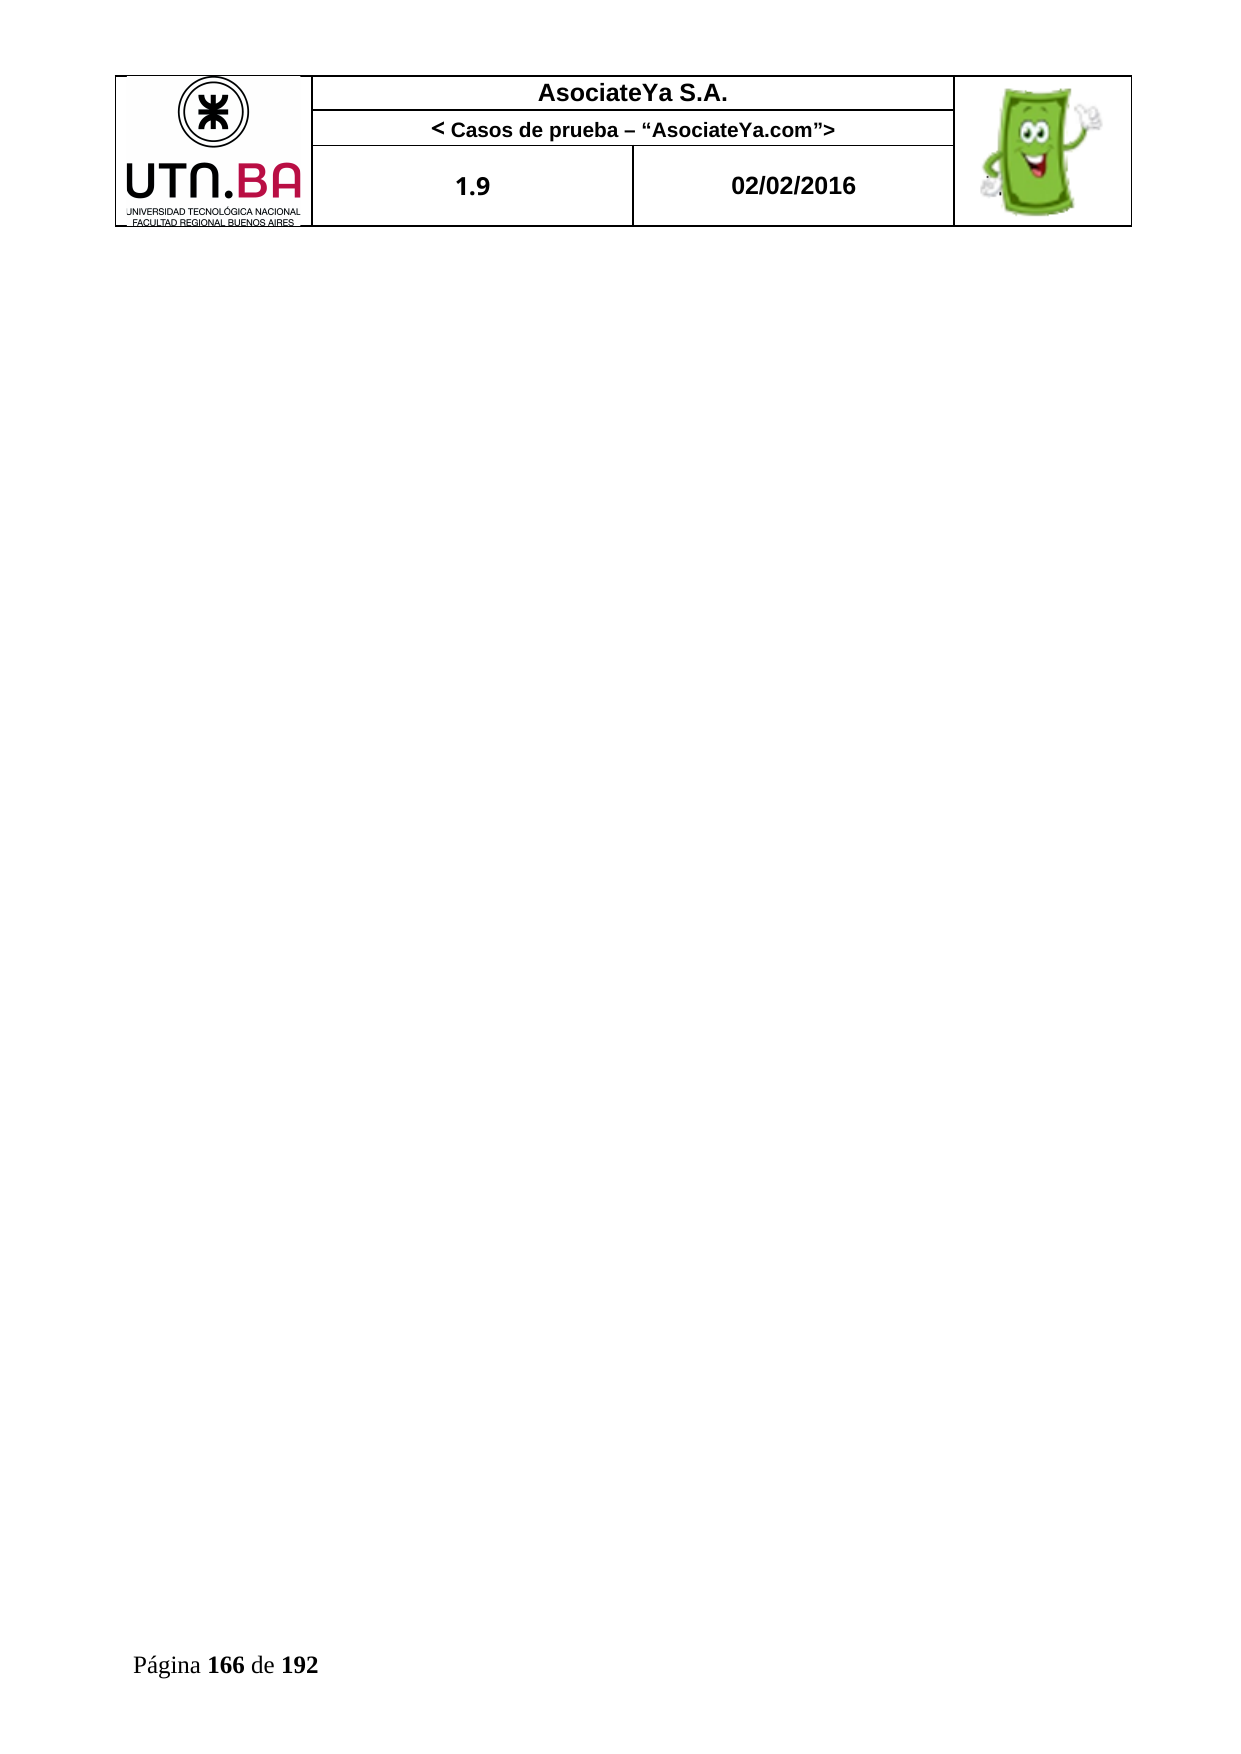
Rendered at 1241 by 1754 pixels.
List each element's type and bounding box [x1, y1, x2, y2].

picture [968, 81, 1110, 221]
picture [126, 76, 301, 226]
